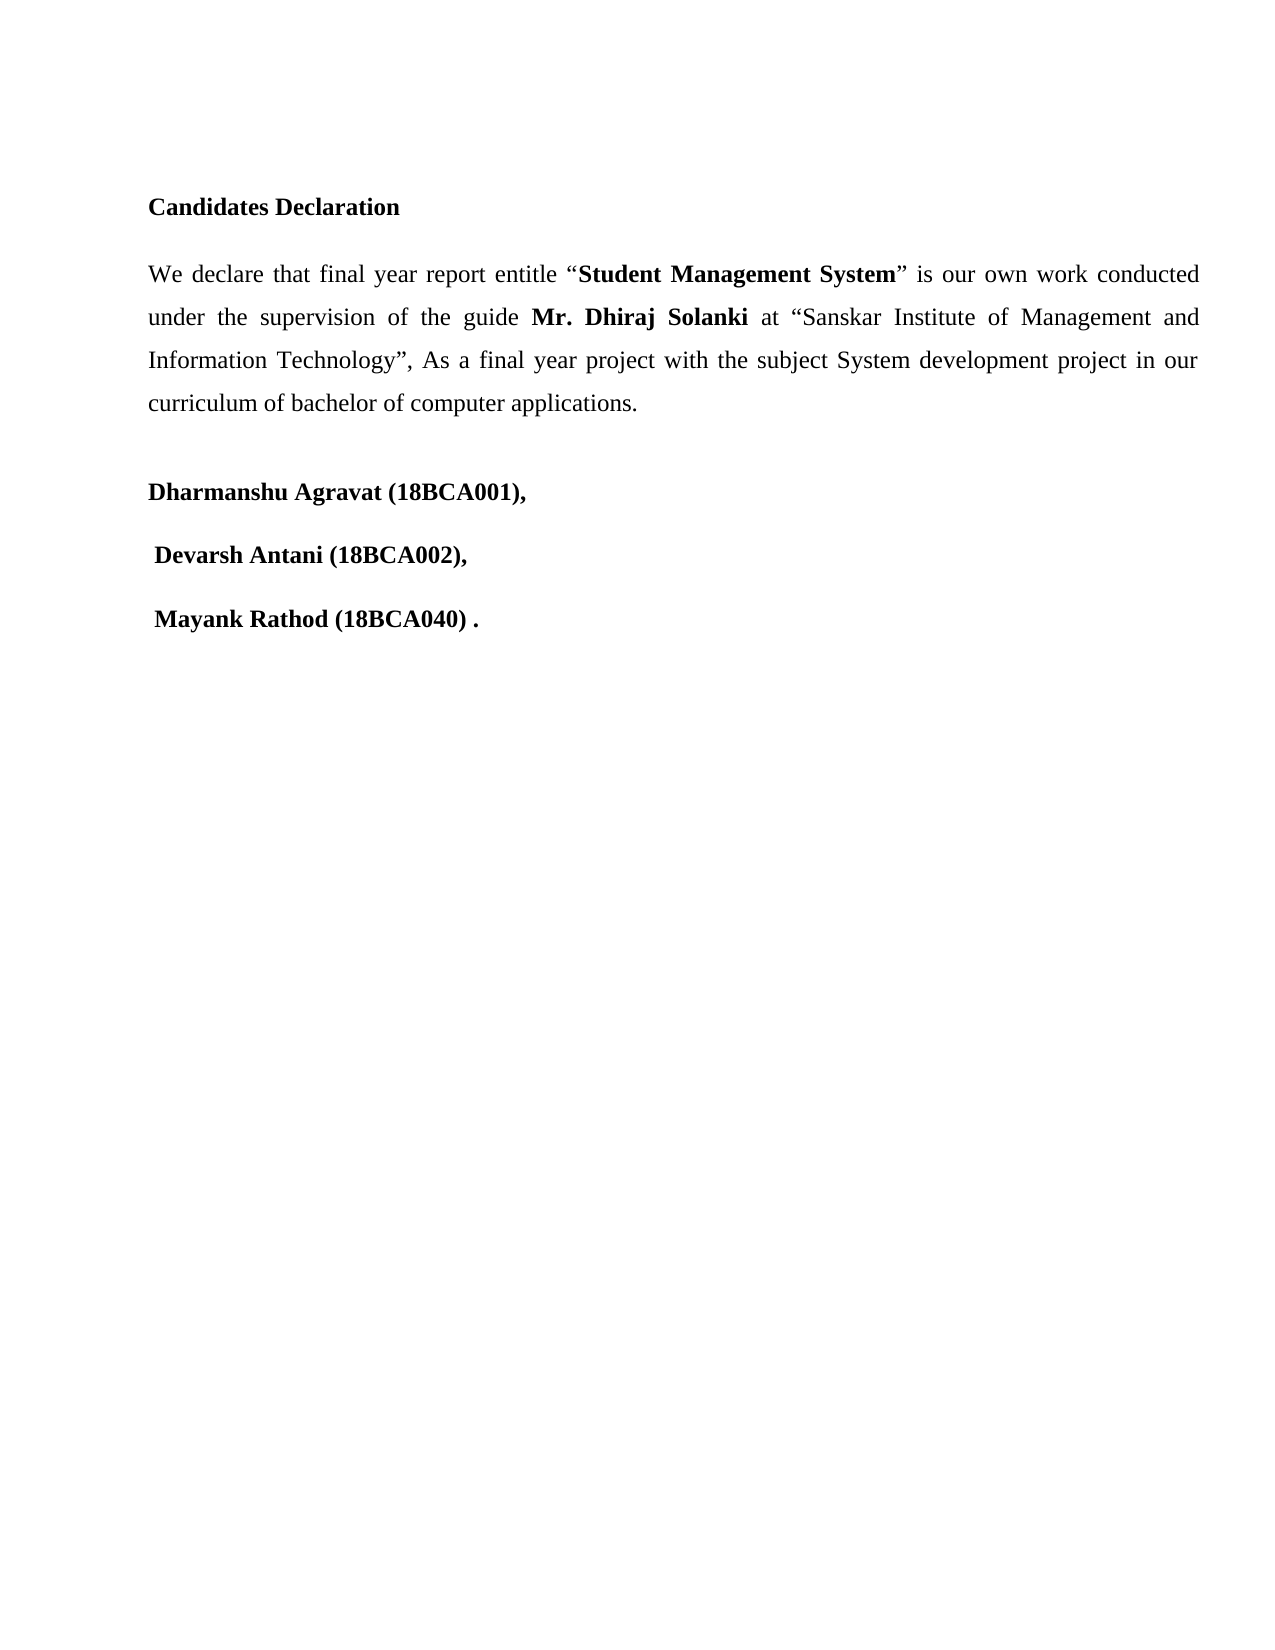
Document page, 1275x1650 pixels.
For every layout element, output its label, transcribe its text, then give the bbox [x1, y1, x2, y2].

subtitle Dharmanshu Agravat (18BCA001), [148, 477, 1200, 506]
subtitle Devarsh Antani (18BCA002), [148, 541, 1200, 569]
text We declare that final year report entitle “Student Management System” is our own work conducted under the supervision of the guide Mr. Dhiraj Solanki at “Sanskar Institute of Management and Information Technology”, As a final year project with the subject System development project in our curriculum of bachelor of computer applications. [148, 259, 1200, 417]
subtitle Mayank Rathod (18BCA040) . [148, 604, 1200, 633]
text Candidates Declaration [148, 192, 1200, 221]
